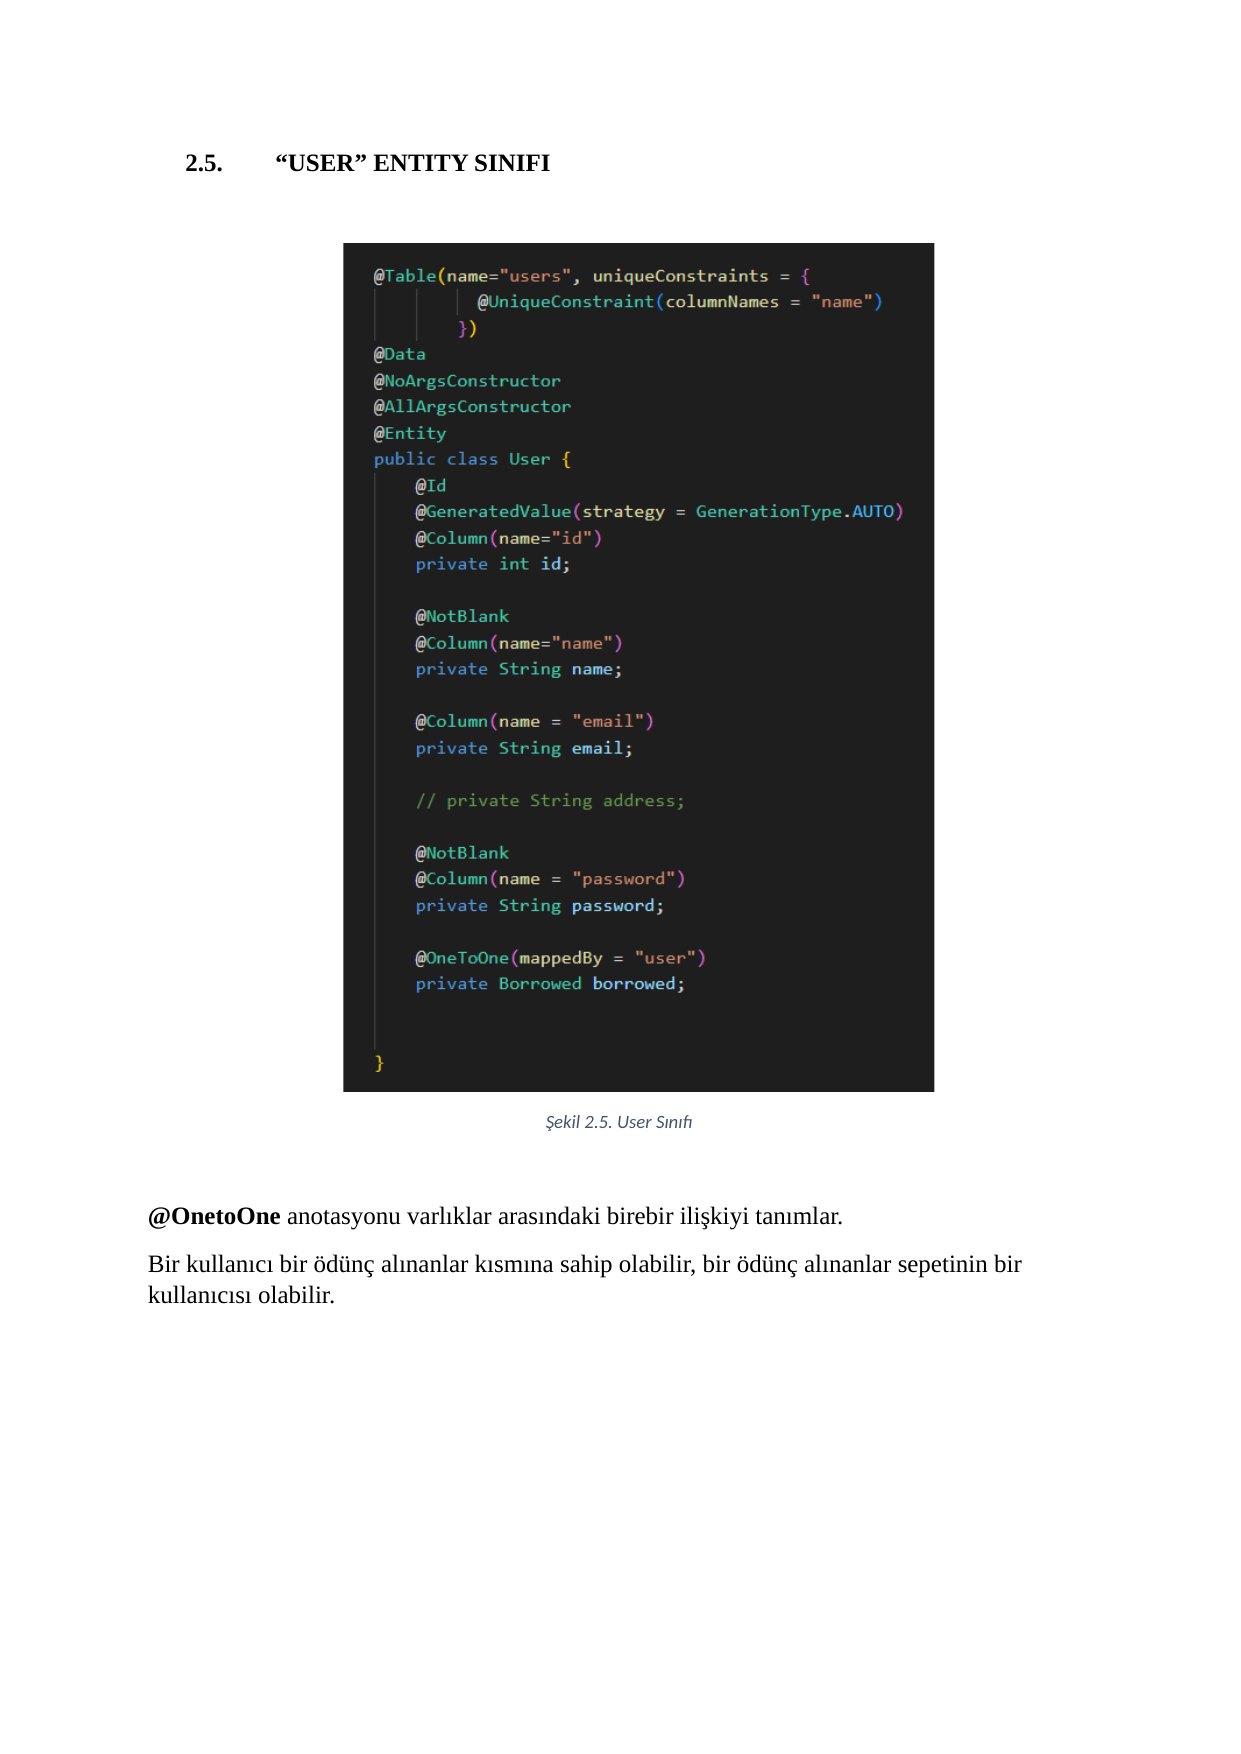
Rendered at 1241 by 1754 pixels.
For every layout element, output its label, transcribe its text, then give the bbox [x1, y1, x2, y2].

list “USER” ENTITY SINIFI [185, 148, 1093, 176]
text @OnetoOne anotasyonu varlıklar arasındaki birebir ilişkiyi tanımlar. [148, 1201, 1093, 1230]
text Bir kullanıcı bir ödünç alınanlar kısmına sahip olabilir, bir ödünç alınanlar sepetinin bir kullanıcısı olabilir. [148, 1249, 1093, 1308]
text Şekil 2.5. User Sınıfı [148, 1110, 1093, 1133]
picture [343, 243, 935, 1092]
